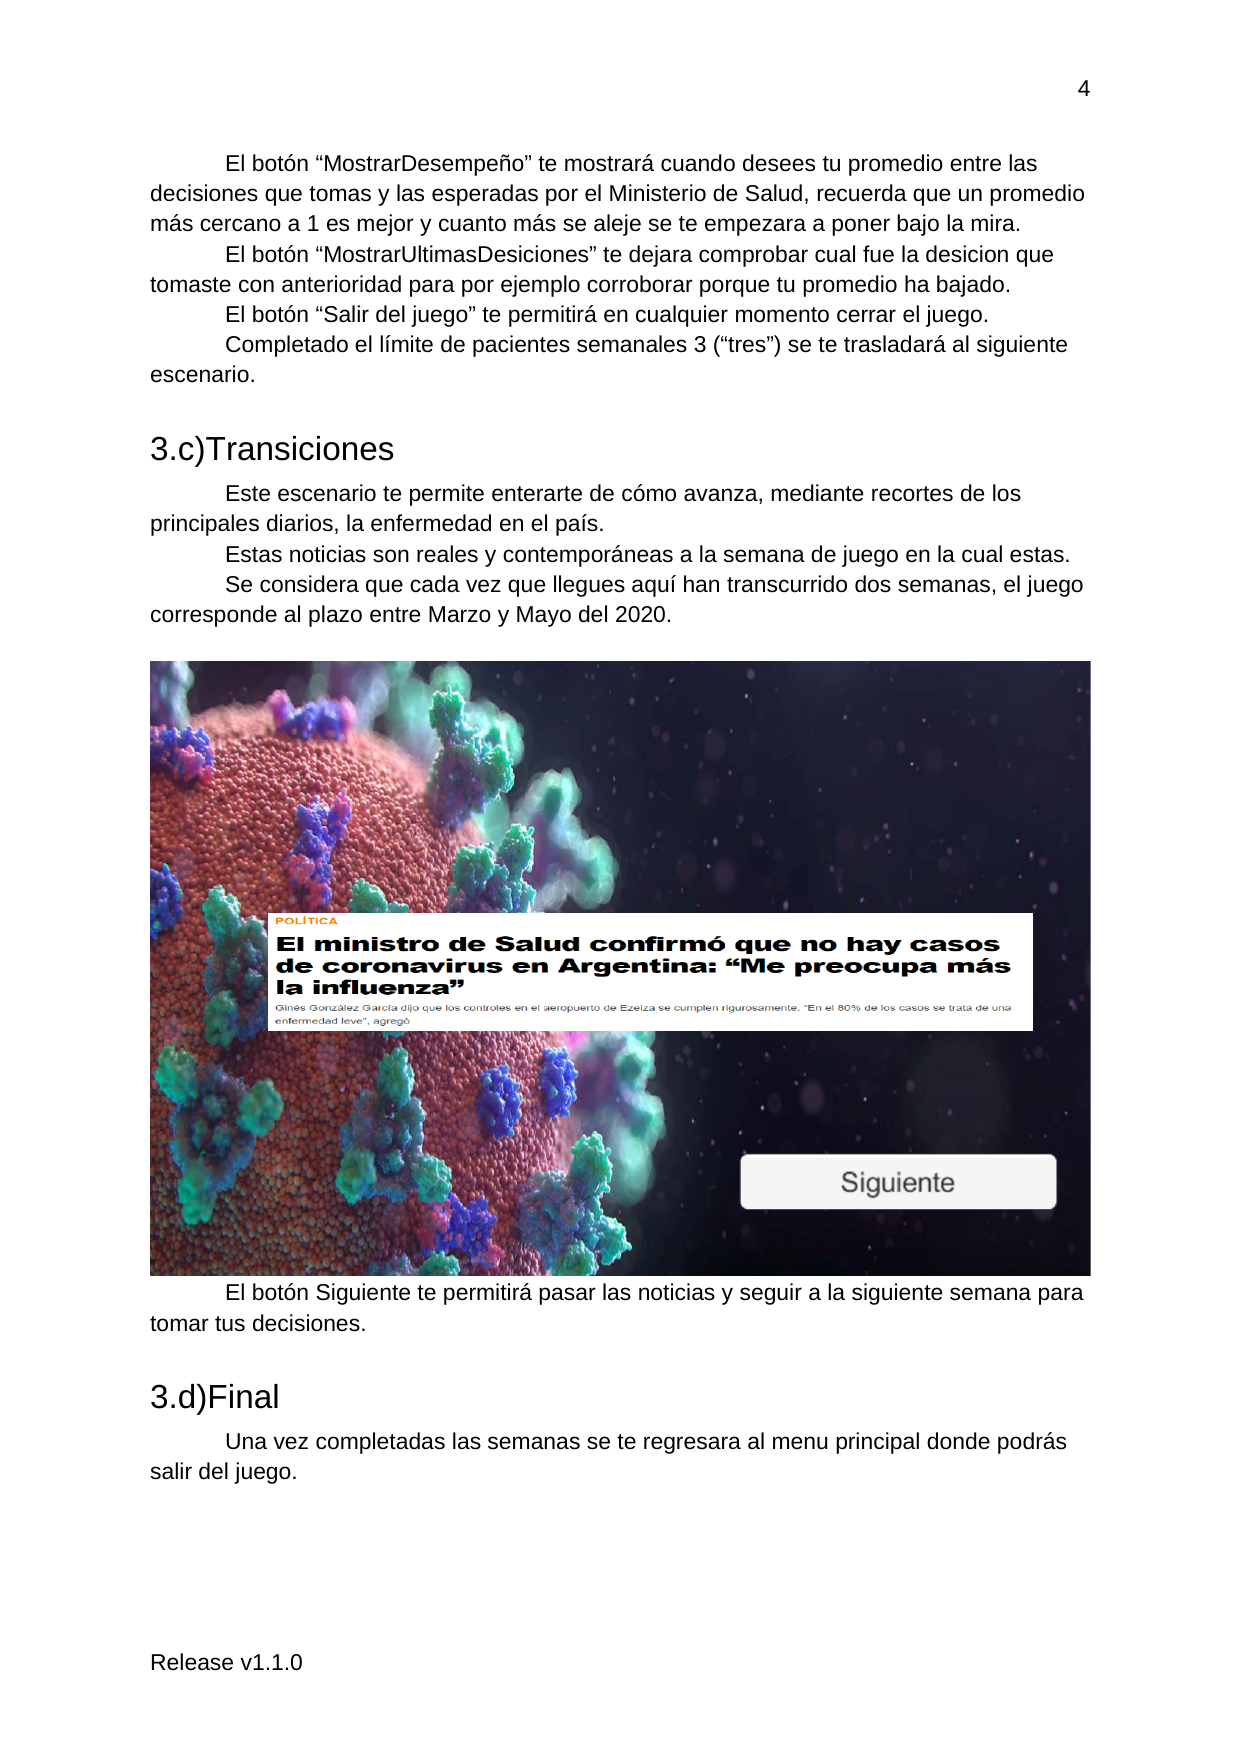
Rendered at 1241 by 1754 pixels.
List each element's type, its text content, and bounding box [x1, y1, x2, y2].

text Completado el límite de pacientes semanales 3 (“tres”) se te trasladará al siguiente escenario. [150, 331, 1090, 388]
subtitle 3.c)Transiciones [150, 429, 1090, 468]
text El botón “Salir del juego” te permitirá en cualquier momento cerrar el juego. [150, 301, 1090, 327]
text El botón “MostrarUltimasDesiciones” te dejara comprobar cual fue la desicion que tomaste con anterioridad para por ejemplo corroborar porque tu promedio ha bajado. [150, 241, 1090, 297]
text Estas noticias son reales y contemporáneas a la semana de juego en la cual estas. [150, 541, 1090, 567]
text El botón Siguiente te permitirá pasar las noticias y seguir a la siguiente semana para tomar tus decisiones. [150, 1279, 1090, 1336]
text El botón “MostrarDesempeño” te mostrará cuando desees tu promedio entre las decisiones que tomas y las esperadas por el Ministerio de Salud, recuerda que un promedio más cercano a 1 es mejor y cuanto más se aleje se te empezara a poner bajo la mira. [150, 150, 1090, 237]
subtitle 3.d)Final [150, 1377, 1090, 1416]
text Este escenario te permite enterarte de cómo avanza, mediante recortes de los principales diarios, la enfermedad en el país. [150, 480, 1090, 537]
text Una vez completadas las semanas se te regresara al menu principal donde podrás salir del juego. [150, 1428, 1090, 1485]
text Se considera que cada vez que llegues aquí han transcurrido dos semanas, el juego corresponde al plazo entre Marzo y Mayo del 2020. [150, 571, 1090, 627]
picture [150, 661, 1091, 1276]
